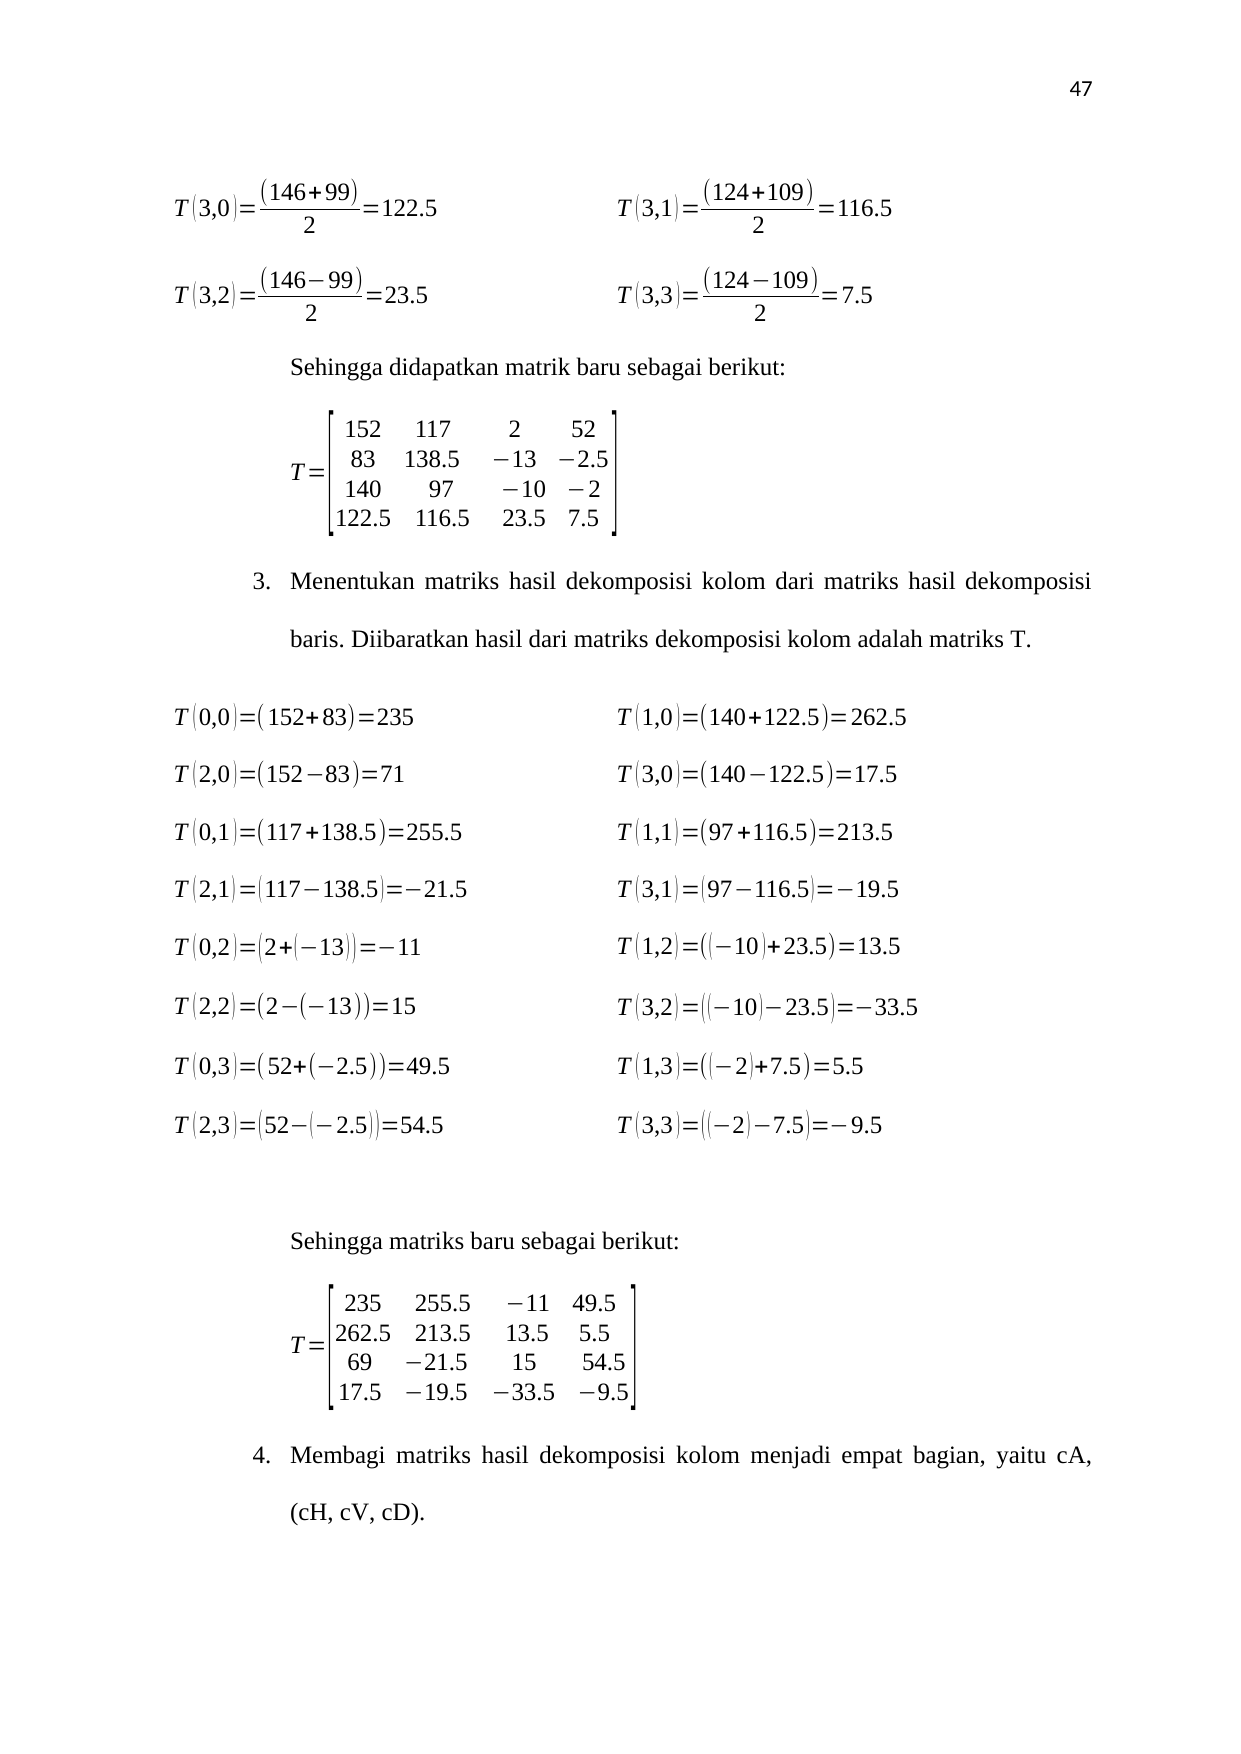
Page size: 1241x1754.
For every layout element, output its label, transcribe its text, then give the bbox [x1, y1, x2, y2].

table_cell [163, 1108, 605, 1168]
table_cell [605, 177, 1078, 265]
table_cell [605, 816, 1078, 874]
list Sehingga matriks baru sebagai berikut: [290, 1226, 1092, 1254]
table_header [163, 702, 605, 759]
table_cell [605, 874, 1078, 931]
table_cell [163, 874, 605, 931]
table_cell [163, 1051, 605, 1108]
table_cell [605, 759, 1078, 816]
table_cell [605, 265, 1078, 352]
list Menentukan matriks hasil dekomposisi kolom dari matriks hasil dekomposisi baris. Diibaratkan hasil dari matriks dekomposisi kolom adalah matriks T. [252, 566, 1092, 652]
table_cell [163, 816, 605, 874]
list Membagi matriks hasil dekomposisi kolom menjadi empat bagian, yaitu cA, (cH, cV, cD). [252, 1440, 1092, 1526]
table_cell [605, 991, 1078, 1051]
list Sehingga didapatkan matrik baru sebagai berikut: [290, 352, 1092, 381]
table_cell [163, 759, 605, 816]
table_header [605, 702, 1078, 759]
table_cell [163, 931, 605, 991]
table_cell [605, 1108, 1078, 1168]
table_cell [163, 265, 605, 352]
table_cell [605, 931, 1078, 991]
table_cell [605, 1051, 1078, 1108]
table_cell [163, 991, 605, 1051]
table_cell [163, 177, 605, 265]
